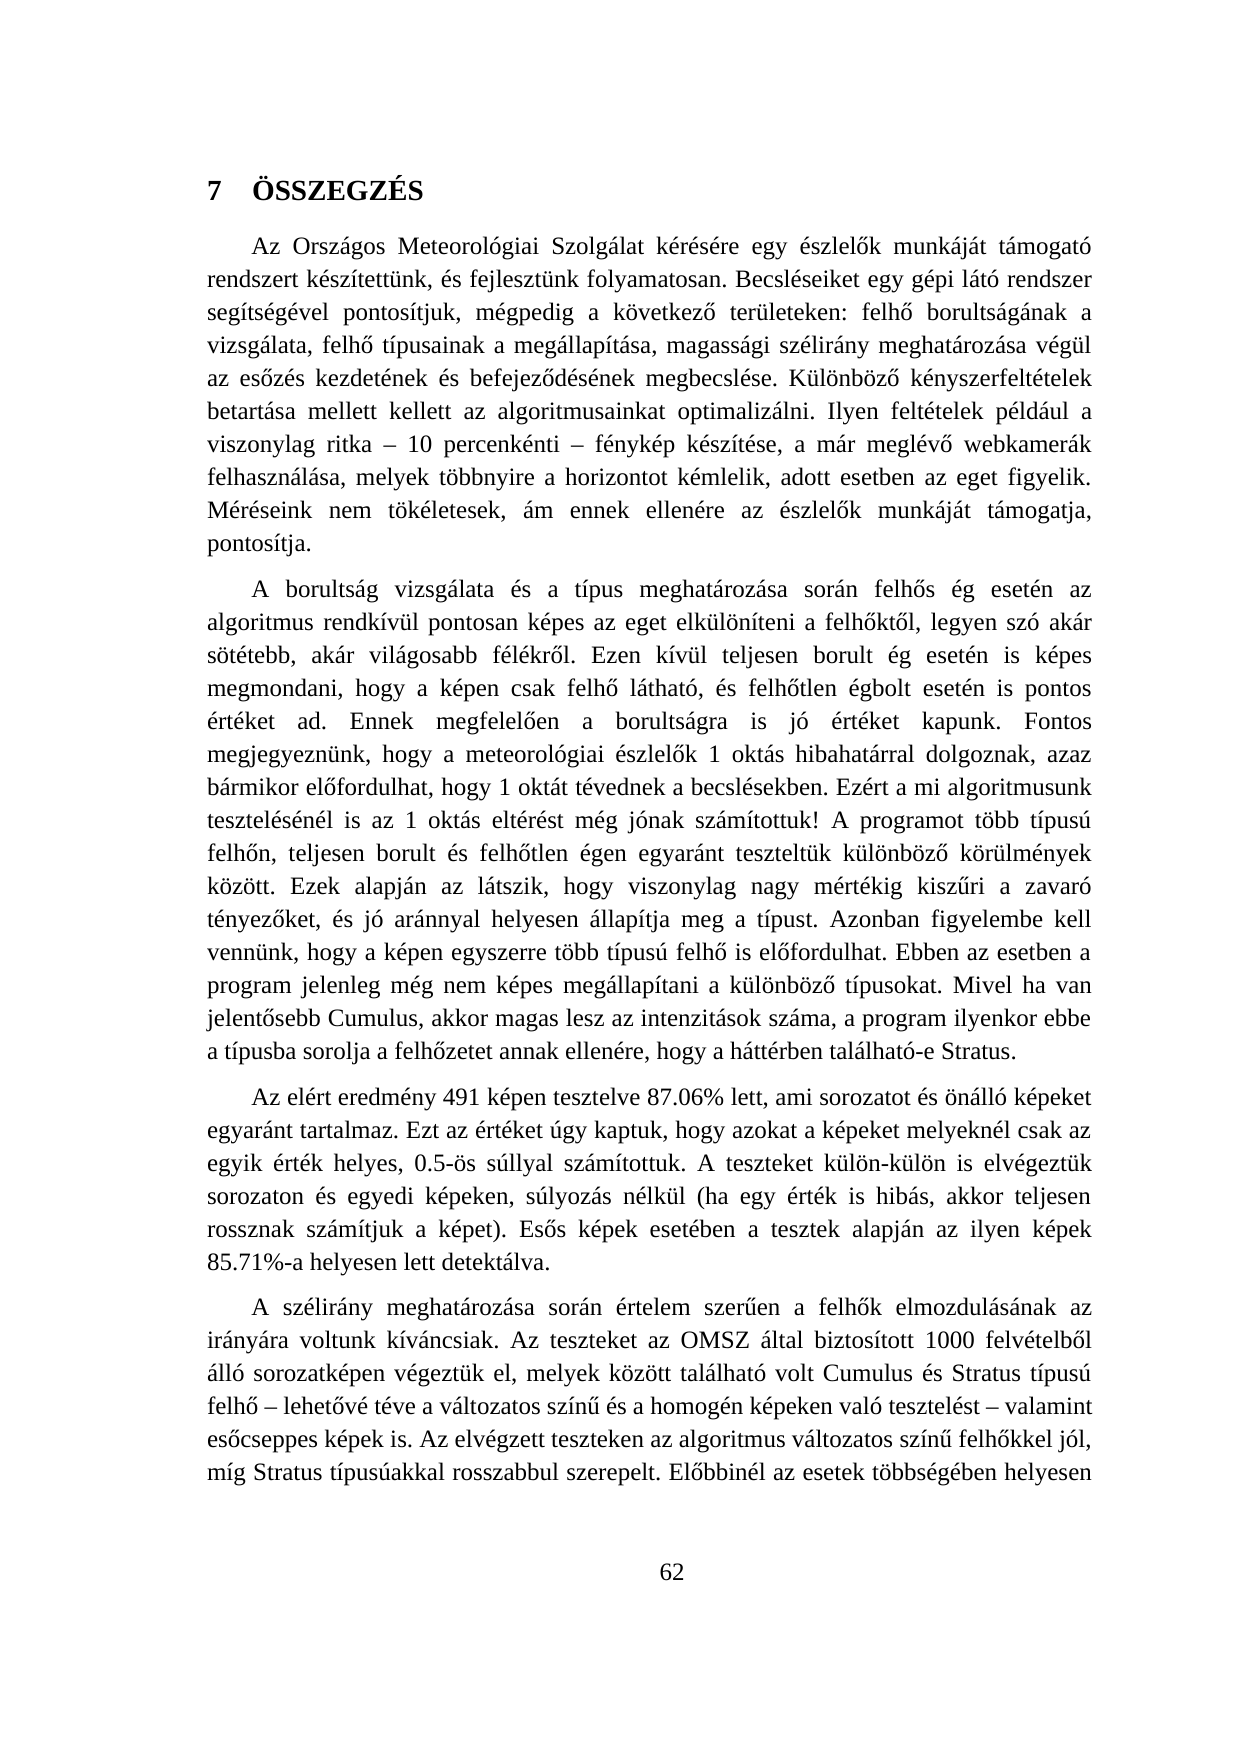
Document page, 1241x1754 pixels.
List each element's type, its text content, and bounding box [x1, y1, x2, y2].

text Az Országos Meteorológiai Szolgálat kérésére egy észlelők munkáját támogató rendszert készítettünk, és fejlesztünk folyamatosan. Becsléseiket egy gépi látó rendszer segítségével pontosítjuk, mégpedig a következő területeken: felhő borultságának a vizsgálata, felhő típusainak a megállapítása, magassági szélirány meghatározása végül az esőzés kezdetének és befejeződésének megbecslése. Különböző kényszerfeltételek betartása mellett kellett az algoritmusainkat optimalizálni. Ilyen feltételek például a viszonylag ritka – 10 percenkénti – fénykép készítése, a már meglévő webkamerák felhasználása, melyek többnyire a horizontot kémlelik, adott esetben az eget figyelik. Méréseink nem tökéletesek, ám ennek ellenére az észlelők munkáját támogatja, pontosítja. [207, 231, 1092, 557]
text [207, 1292, 1092, 1486]
text Az elért eredmény 491 képen tesztelve 87.06% lett, ami sorozatot és önálló képeket egyaránt tartalmaz. Ezt az értéket úgy kaptuk, hogy azokat a képeket melyeknél csak az egyik érték helyes, 0.5-ös súllyal számítottuk. A teszteket külön-külön is elvégeztük sorozaton és egyedi képeken, súlyozás nélkül (ha egy érték is hibás, akkor teljesen rossznak számítjuk a képet). Esős képek esetében a tesztek alapján az ilyen képek 85.71%-a helyesen lett detektálva. [207, 1082, 1092, 1276]
text A borultság vizsgálata és a típus meghatározása során felhős ég esetén az algoritmus rendkívül pontosan képes az eget elkülöníteni a felhőktől, legyen szó akár sötétebb, akár világosabb félékről. Ezen kívül teljesen borult ég esetén is képes megmondani, hogy a képen csak felhő látható, és felhőtlen égbolt esetén is pontos értéket ad. Ennek megfelelően a borultságra is jó értéket kapunk. Fontos megjegyeznünk, hogy a meteorológiai észlelők 1 oktás hibahatárral dolgoznak, azaz bármikor előfordulhat, hogy 1 oktát tévednek a becslésekben. Ezért a mi algoritmusunk tesztelésénél is az 1 oktás eltérést még jónak számítottuk! A programot több típusú felhőn, teljesen borult és felhőtlen égen egyaránt teszteltük különböző körülmények között. Ezek alapján az látszik, hogy viszonylag nagy mértékig kiszűri a zavaró tényezőket, és jó aránnyal helyesen állapítja meg a típust. Azonban figyelembe kell vennünk, hogy a képen egyszerre több típusú felhő is előfordulhat. Ebben az esetben a program jelenleg még nem képes megállapítani a különböző típusokat. Mivel ha van jelentősebb Cumulus, akkor magas lesz az intenzitások száma, a program ilyenkor ebbe a típusba sorolja a felhőzetet annak ellenére, hogy a háttérben található-e Stratus. [207, 574, 1092, 1065]
subtitle Összegzés [207, 173, 1092, 206]
